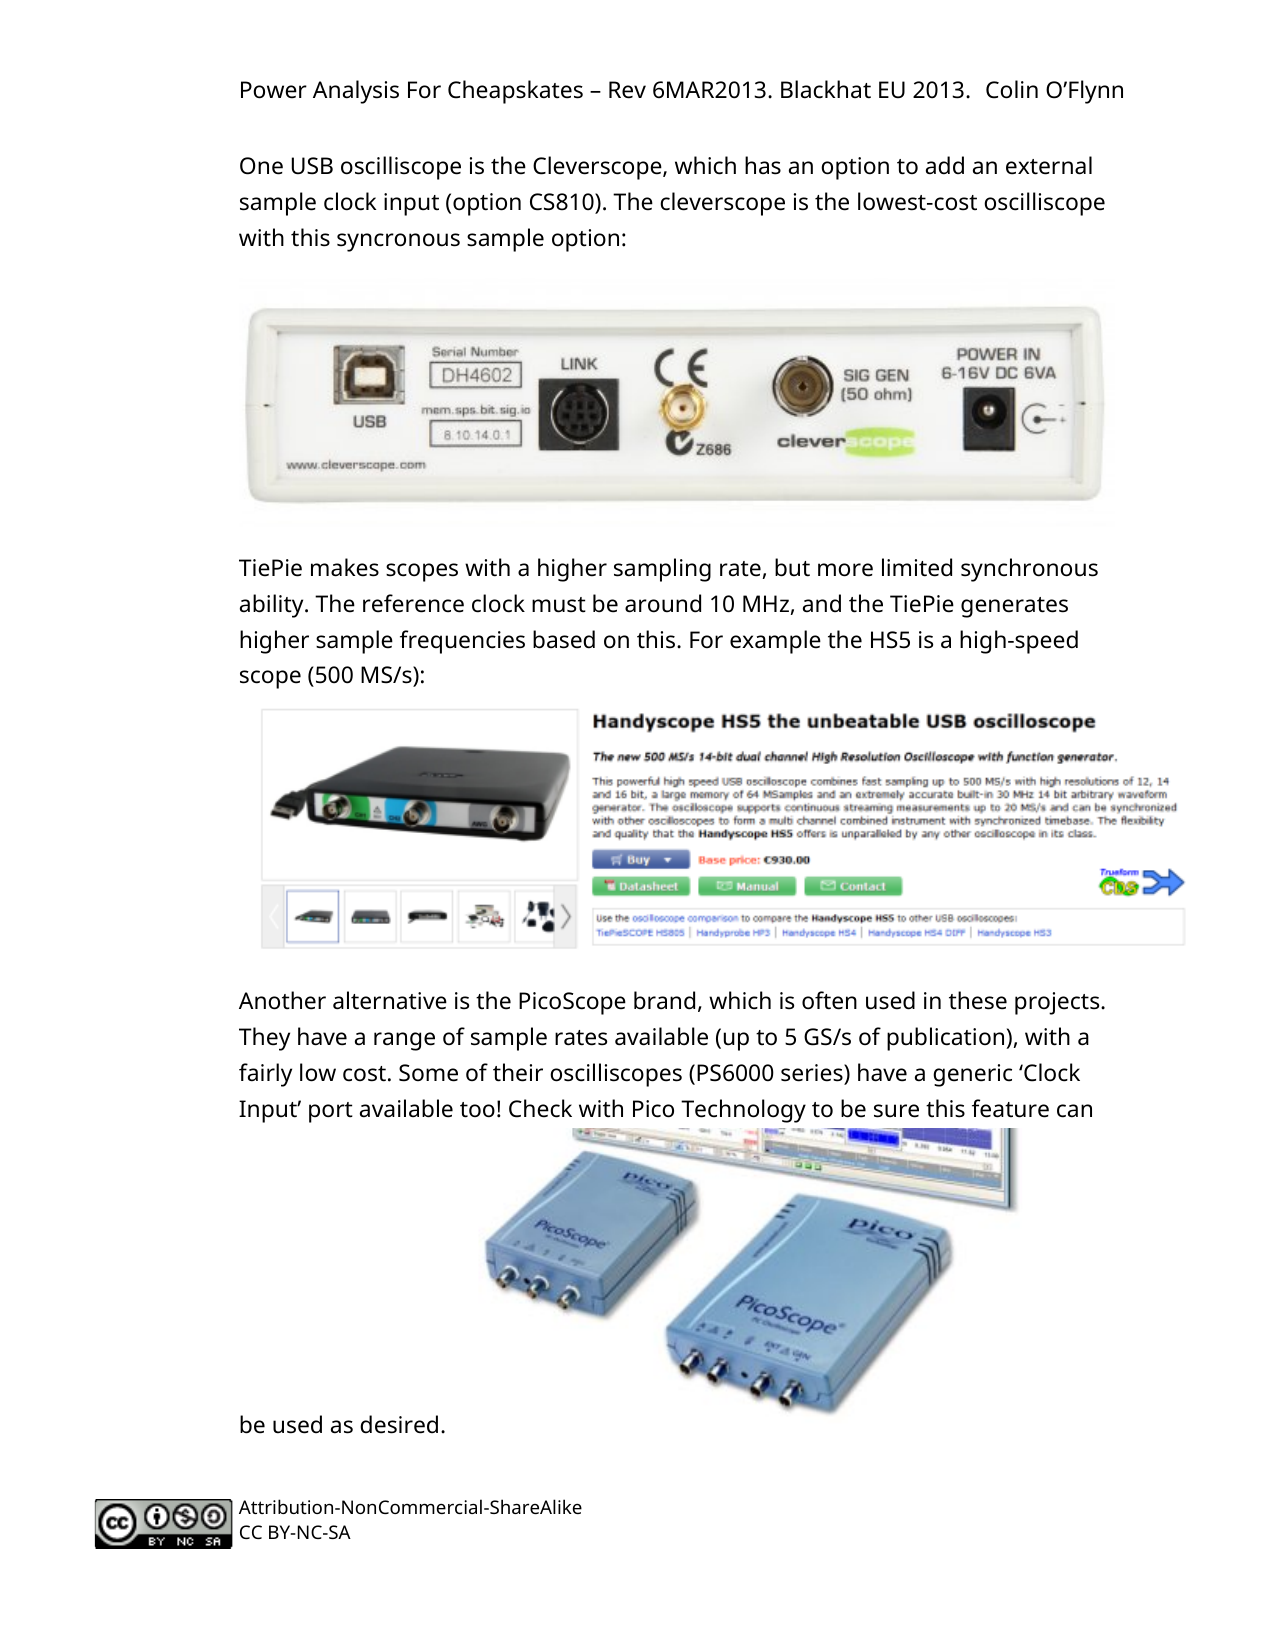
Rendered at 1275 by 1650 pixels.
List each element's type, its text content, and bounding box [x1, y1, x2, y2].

picture [238, 695, 1214, 960]
picture [94, 1499, 233, 1549]
text One USB oscilliscope is the Cleverscope, which has an option to add an external sample clock input (option CS810). The cleverscope is the lowest-cost oscilliscope with this syncronous sample option: [239, 150, 1125, 253]
text TiePie makes scopes with a higher sampling rate, but more limited synchronous ability. The reference clock must be around 10 MHz, and the TiePie generates higher sample frequencies based on this. For example the HS5 is a high-speed scope (500 MS/s): [239, 552, 1125, 695]
picture [238, 278, 1115, 527]
picture [446, 1128, 1023, 1434]
